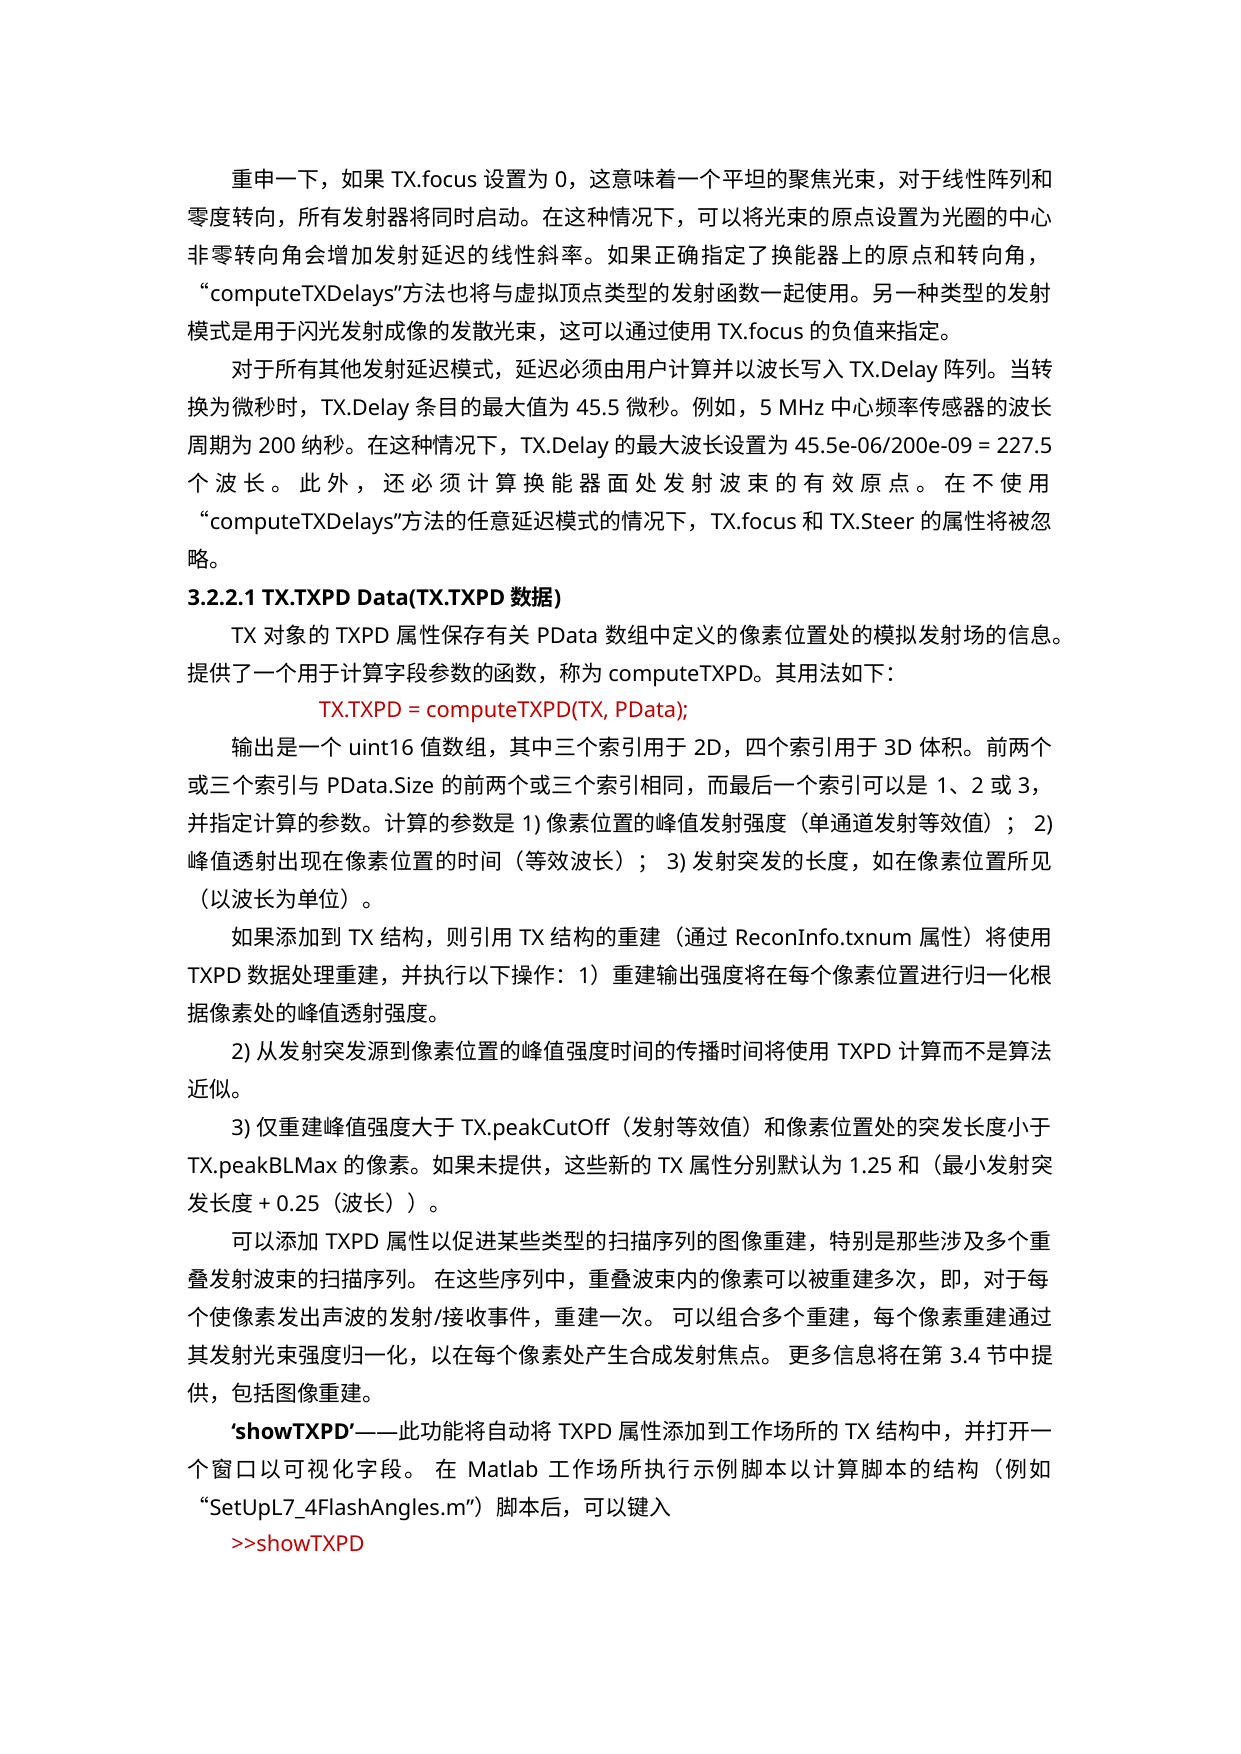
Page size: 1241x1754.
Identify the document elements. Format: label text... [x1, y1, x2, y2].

text TX 对象的 TXPD 属性保存有关 PData 数组中定义的像素位置处的模拟发射场的信息。提供了一个用于计算字段参数的函数，称为 computeTXPD。其用法如下： [187, 618, 1053, 688]
text 重申一下，如果 TX.focus 设置为 0，这意味着一个平坦的聚焦光束，对于线性阵列和零度转向，所有发射器将同时启动。在这种情况下，可以将光束的原点设置为光圈的中心。非零转向角会增加发射延迟的线性斜率。如果正确指定了换能器上的原点和转向角，“computeTXDelays”方法也将与虚拟顶点类型的发射函数一起使用。另一种类型的发射模式是用于闪光发射成像的发散光束，这可以通过使用 TX.focus 的负值来指定。 [187, 162, 1053, 346]
text 2) 从发射突发源到像素位置的峰值强度时间的传播时间将使用 TXPD 计算而不是算法近似。 [187, 1034, 1053, 1103]
text 输出是一个 uint16 值数组，其中三个索引用于 2D，四个索引用于 3D 体积。前两个或三个索引与 PData.Size 的前两个或三个索引相同，而最后一个索引可以是 1、2 或 3，并指定计算的参数。计算的参数是 1) 像素位置的峰值发射强度（单通道发射等效值）； 2) 峰值透射出现在像素位置的时间（等效波长）； 3) 发射突发的长度，如在像素位置所见（以波长为单位）。 [187, 730, 1053, 914]
text 如果添加到 TX 结构，则引用 TX 结构的重建（通过 ReconInfo.txnum 属性）将使用 TXPD 数据处理重建，并执行以下操作：1）重建输出强度将在每个像素位置进行归一化根据像素处的峰值透射强度。 [187, 920, 1053, 1028]
text 3.2.2.1 TX.TXPD Data(TX.TXPD数据) [187, 580, 1053, 612]
text 对于所有其他发射延迟模式，延迟必须由用户计算并以波长写入 TX.Delay 阵列。当转换为微秒时，TX.Delay 条目的最大值为 45.5 微秒。例如，5 MHz 中心频率传感器的波长周期为 200 纳秒。在这种情况下，TX.Delay 的最大波长设置为 45.5e-06/200e-09 = 227.5 个波长。此外，还必须计算换能器面处发射波束的有效原点。在不使用“computeTXDelays”方法的任意延迟模式的情况下，TX.focus 和 TX.Steer 的属性将被忽略。 [187, 352, 1053, 574]
text 3) 仅重建峰值强度大于 TX.peakCutOff（发射等效值）和像素位置处的突发长度小于 TX.peakBLMax 的像素。如果未提供，这些新的 TX 属性分别默认为 1.25 和（最小发射突发长度 + 0.25（波长））。 [187, 1110, 1053, 1218]
text 可以添加 TXPD 属性以促进某些类型的扫描序列的图像重建，特别是那些涉及多个重叠发射波束的扫描序列。 在这些序列中，重叠波束内的像素可以被重建多次，即，对于每个使像素发出声波的发射/接收事件，重建一次。 可以组合多个重建，每个像素重建通过其发射光束强度归一化，以在每个像素处产生合成发射焦点。 更多信息将在第 3.4 节中提供，包括图像重建。 [187, 1224, 1053, 1408]
text ‘showTXPD’——此功能将自动将 TXPD 属性添加到工作场所的 TX 结构中，并打开一个窗口以可视化字段。 在 Matlab 工作场所执行示例脚本以计算脚本的结构（例如“SetUpL7_4FlashAngles.m”）脚本后，可以键入 [187, 1414, 1053, 1522]
text >>showTXPD [187, 1528, 1053, 1558]
text TX.TXPD = computeTXPD(TX, PData); [187, 694, 1053, 724]
